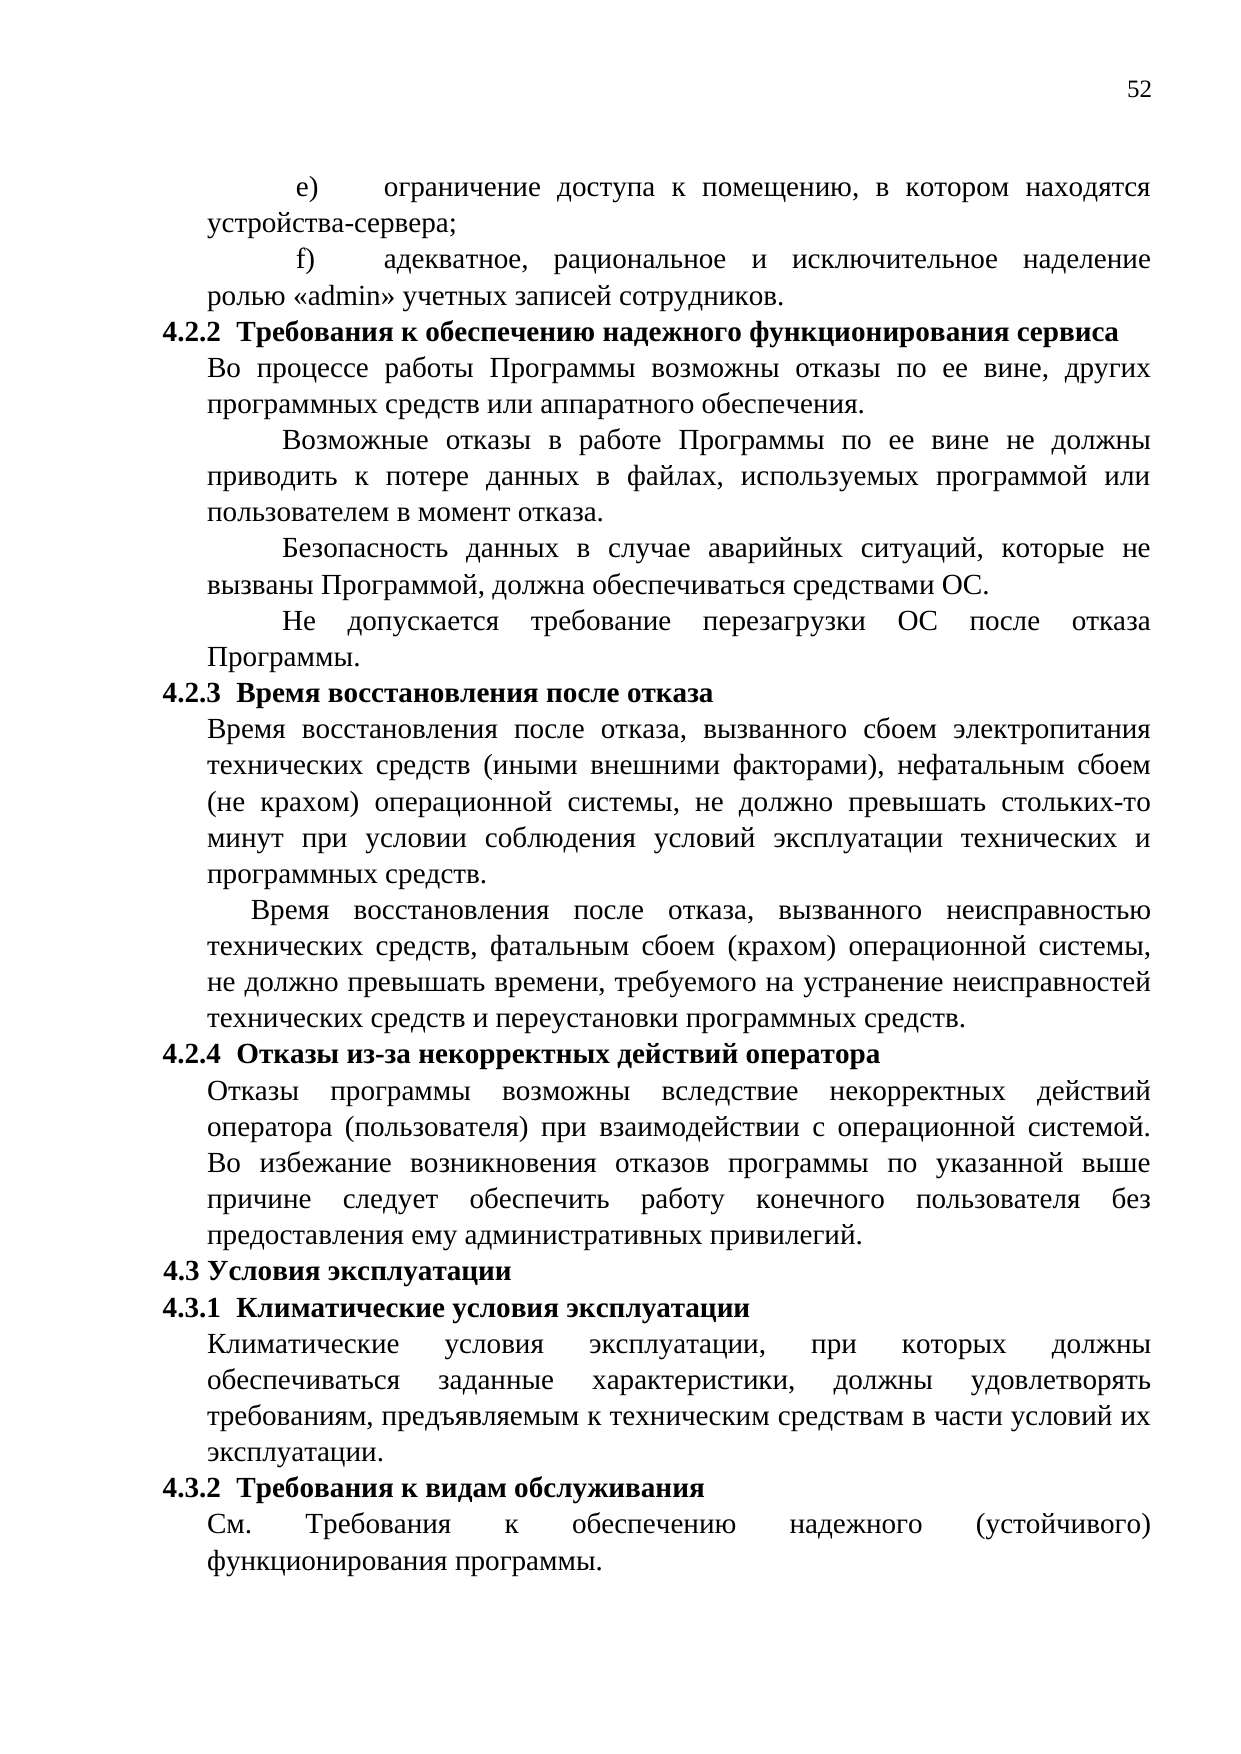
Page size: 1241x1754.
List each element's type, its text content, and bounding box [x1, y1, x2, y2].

list Требования к обеспечению надежного функционирования сервиса [162, 314, 1152, 347]
text Безопасность данных в случае аварийных ситуаций, которые не вызваны Программой, должна обеспечиваться средствами ОС. [207, 531, 1152, 600]
list адекватное, рациональное и исключительное наделение ролью «admin» учетных записей сотрудников. [207, 241, 1152, 311]
text Возможные отказы в работе Программы по ее вине не должны приводить к потере данных в файлах, используемых программой или пользователем в момент отказа. [207, 422, 1152, 528]
list ограничение доступа к помещению, в котором находятся устройства-сервера; [207, 169, 1152, 239]
list Условия эксплуатации [163, 1253, 1152, 1287]
text Время восстановления после отказа, вызванного неисправностью технических средств, фатальным сбоем (крахом) операционной системы, не должно превышать времени, требуемого на устранение неисправностей технических средств и переустановки программных средств. [207, 892, 1152, 1034]
list Требования к видам обслуживания [162, 1470, 1152, 1504]
list Время восстановления после отказа [162, 675, 1152, 709]
list Отказы из-за некорректных действий оператора [162, 1037, 1152, 1070]
text См. Требования к обеспечению надежного (устойчивого) функционирования программы. [207, 1507, 1152, 1576]
text Климатические условия эксплуатации, при которых должны обеспечиваться заданные характеристики, должны удовлетворять требованиям, предъявляемым к техническим средствам в части условий их эксплуатации. [207, 1326, 1152, 1468]
text Время восстановления после отказа, вызванного сбоем электропитания технических средств (иными внешними факторами), нефатальным сбоем (не крахом) операционной системы, не должно превышать стольких-то минут при условии соблюдения условий эксплуатации технических и программных средств. [207, 711, 1152, 889]
text Отказы программы возможны вследствие некорректных действий оператора (пользователя) при взаимодействии с операционной системой. Во избежание возникновения отказов программы по указанной выше причине следует обеспечить работу конечного пользователя без предоставления ему административных привилегий. [207, 1073, 1152, 1251]
list Климатические условия эксплуатации [162, 1290, 1152, 1323]
text Не допускается требование перезагрузки ОС после отказа Программы. [207, 603, 1152, 673]
text Во процессе работы Программы возможны отказы по ее вине, других программных средств или аппаратного обеспечения. [207, 350, 1152, 419]
